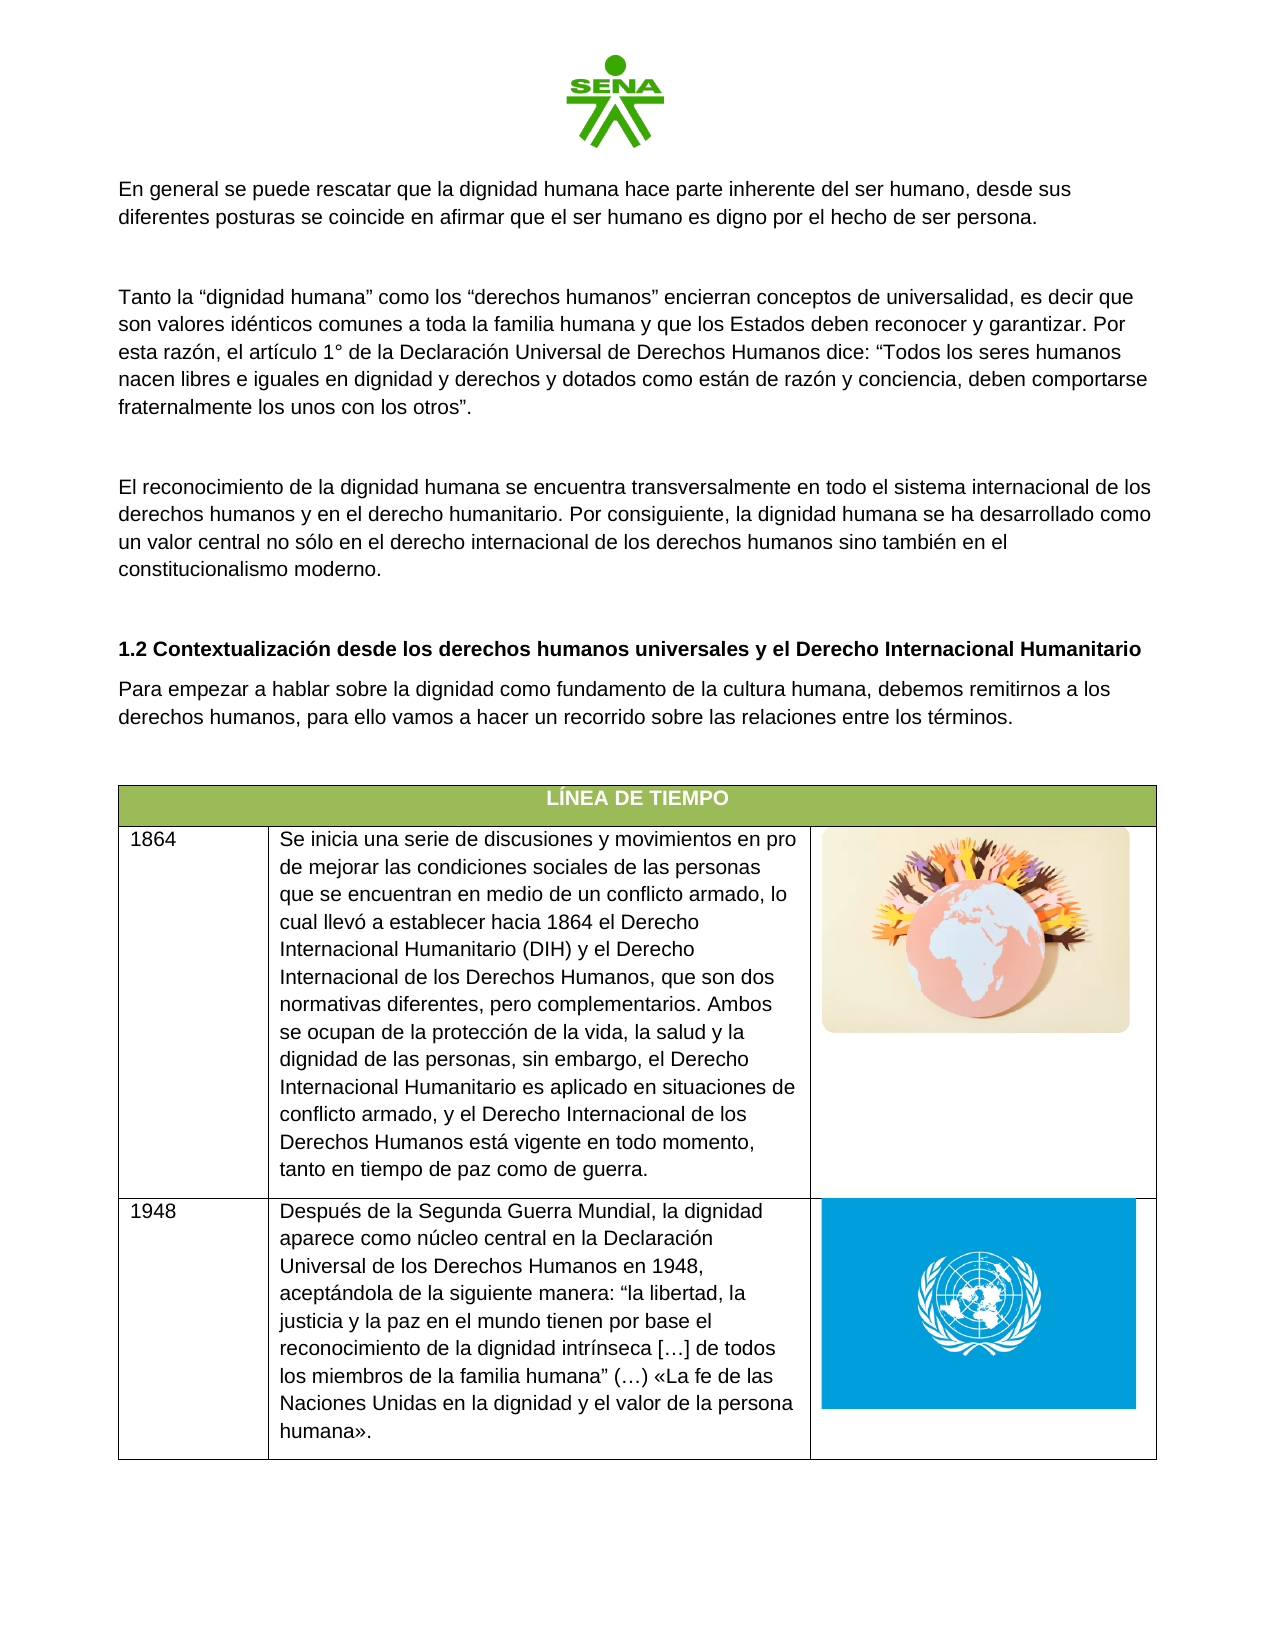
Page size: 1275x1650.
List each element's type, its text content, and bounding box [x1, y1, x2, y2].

picture [1021, 1267, 1032, 1281]
picture [987, 1348, 995, 1355]
picture [1027, 1290, 1040, 1313]
picture [948, 1343, 972, 1351]
picture [939, 1300, 963, 1318]
text En general se puede rescatar que la dignidad humana hace parte inherente del ser humano, desde sus diferentes posturas se coincide en afirmar que el ser humano es digno por el hecho de ser persona. [118, 177, 1157, 229]
picture [937, 1333, 962, 1345]
table_cell [811, 827, 1156, 1197]
picture [1024, 1306, 1040, 1327]
picture [1025, 1276, 1037, 1296]
text El reconocimiento de la dignidad humana se encuentra transversalmente en todo el sistema internacional de los derechos humanos y en el derecho humanitario. Por consiguiente, la dignidad humana se ha desarrollado como un valor central no sólo en el derecho internacional de los derechos humanos sino también en el constitucionalismo moderno. [118, 475, 1157, 581]
text 1.2 Contextualización desde los derechos humanos universales y el Derecho Internacional Humanitario [118, 637, 1157, 661]
picture [821, 827, 1130, 1034]
picture [1015, 1258, 1025, 1269]
table_cell Se inicia una serie de discusiones y movimientos en pro de mejorar las condiciones sociales de las personas que se encuentran en medio de un conflicto armado, lo cual llevó a establecer hacia 1864 el Derecho Internacional Humanitario (DIH) y el Derecho Internacional de los Derechos Humanos, que son dos normativas diferentes, pero complementarios. Ambos se ocupan de la protección de la vida, la salud y la dignidad de las personas, sin embargo, el Derecho Internacional Humanitario es aplicado en situaciones de conflicto armado, y el Derecho Internacional de los Derechos Humanos está vigente en todo momento, tanto en tiempo de paz como de guerra. [269, 827, 810, 1197]
table_cell [811, 1199, 1156, 1459]
table_cell 1948 [119, 1199, 268, 1459]
table_cell 1864 [119, 827, 268, 1197]
picture [566, 55, 664, 148]
table_header LÍNEA DE TIEMPO [119, 786, 1156, 826]
picture [934, 1259, 943, 1269]
picture [987, 1343, 1011, 1351]
picture [919, 1309, 935, 1327]
picture [957, 1252, 1002, 1338]
table_cell Después de la Segunda Guerra Mundial, la dignidad aparece como núcleo central en la Declaración Universal de los Derechos Humanos en 1948, aceptándola de la siguiente manera: “la libertad, la justicia y la paz en el mundo tienen por base el reconocimiento de la dignidad intrínseca […] de todos los miembros de la familia humana” (…) «La fe de las Naciones Unidas en la dignidad y el valor de la persona humana». [269, 1199, 810, 1459]
picture [990, 1264, 1010, 1281]
picture [926, 1321, 946, 1338]
text Tanto la “dignidad humana” como los “derechos humanos” encierran conceptos de universalidad, es decir que son valores idénticos comunes a toda la familia humana y que los Estados deben reconocer y garantizar. Por esta razón, el artículo 1° de la Declaración Universal de Derechos Humanos dice: “Todos los seres humanos nacen libres e iguales en dignidad y derechos y dotados como están de razón y conciencia, deben comportarse fraternalmente los unos con los otros”. [118, 285, 1157, 419]
picture [997, 1333, 1022, 1345]
text Para empezar a hablar sobre la dignidad como fundamento de la cultura humana, debemos remitirnos a los derechos humanos, para ello vamos a hacer un recorrido sobre las relaciones entre los términos. [118, 677, 1157, 729]
picture [919, 1293, 932, 1312]
picture [922, 1265, 938, 1295]
picture [1012, 1320, 1032, 1338]
